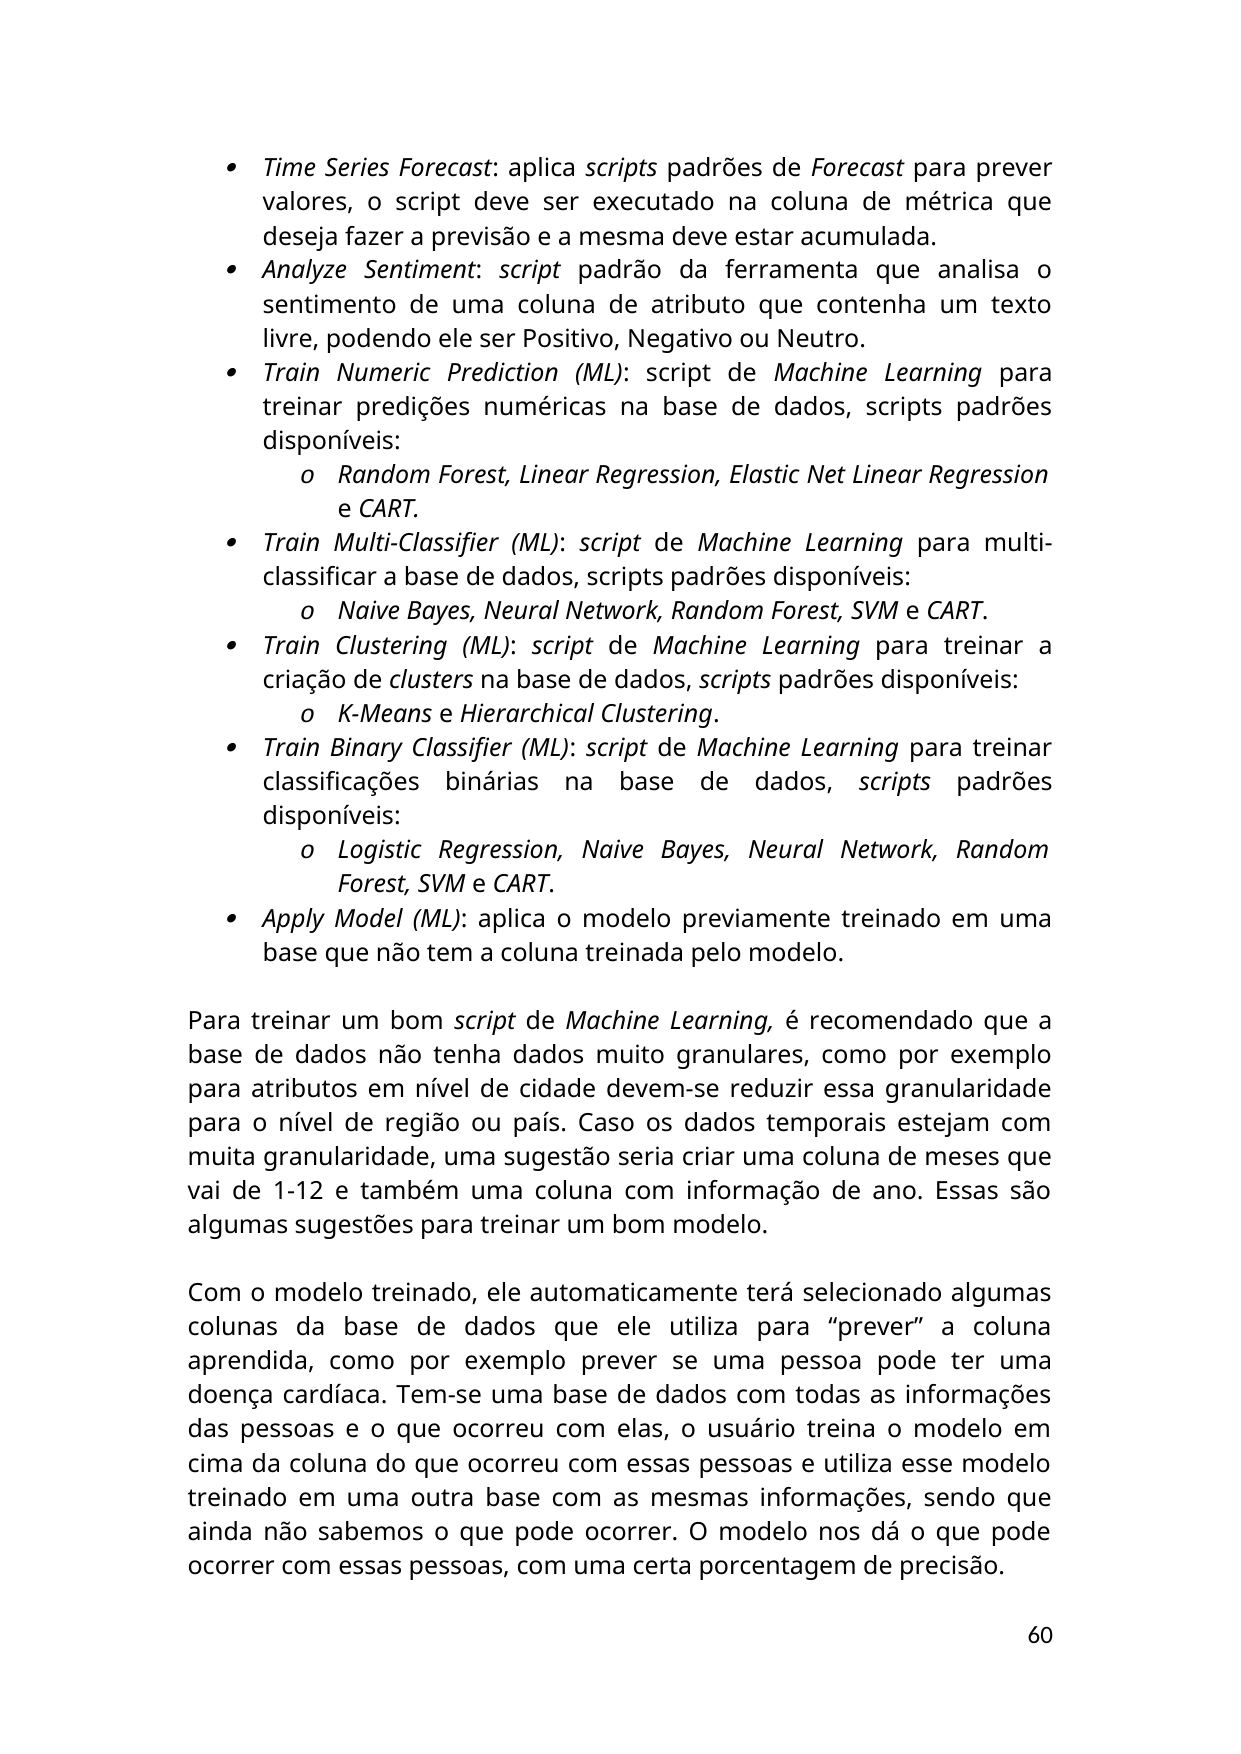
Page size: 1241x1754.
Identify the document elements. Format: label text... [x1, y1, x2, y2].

list Time Series Forecast: aplica scripts padrões de Forecast para prever valores, o script deve ser executado na coluna de métrica que deseja fazer a previsão e a mesma deve estar acumulada. [225, 150, 1053, 252]
list Train Binary Classifier (ML): script de Machine Learning para treinar classificações binárias na base de dados, scripts padrões disponíveis: [225, 730, 1053, 832]
list Train Numeric Prediction (ML): script de Machine Learning para treinar predições numéricas na base de dados, scripts padrões disponíveis: [225, 354, 1053, 457]
list Logistic Regression, Naive Bayes, Neural Network, Random Forest, SVM e CART. [300, 832, 1053, 900]
list Naive Bayes, Neural Network, Random Forest, SVM e CART. [300, 593, 1053, 627]
list Train Multi-Classifier (ML): script de Machine Learning para multi-classificar a base de dados, scripts padrões disponíveis: [225, 525, 1053, 593]
list Analyze Sentiment: script padrão da ferramenta que analisa o sentimento de uma coluna de atributo que contenha um texto livre, podendo ele ser Positivo, Negativo ou Neutro. [225, 252, 1053, 354]
text Com o modelo treinado, ele automaticamente terá selecionado algumas colunas da base de dados que ele utiliza para “prever” a coluna aprendida, como por exemplo prever se uma pessoa pode ter uma doença cardíaca. Tem-se uma base de dados com todas as informações das pessoas e o que ocorreu com elas, o usuário treina o modelo em cima da coluna do que ocorreu com essas pessoas e utiliza esse modelo treinado em uma outra base com as mesmas informações, sendo que ainda não sabemos o que pode ocorrer. O modelo nos dá o que pode ocorrer com essas pessoas, com uma certa porcentagem de precisão. [187, 1275, 1053, 1581]
list Train Clustering (ML): script de Machine Learning para treinar a criação de clusters na base de dados, scripts padrões disponíveis: [225, 627, 1053, 695]
list Apply Model (ML): aplica o modelo previamente treinado em uma base que não tem a coluna treinada pelo modelo. [225, 900, 1053, 968]
list Random Forest, Linear Regression, Elastic Net Linear Regression e CART. [300, 457, 1053, 525]
text Para treinar um bom script de Machine Learning, é recomendado que a base de dados não tenha dados muito granulares, como por exemplo para atributos em nível de cidade devem-se reduzir essa granularidade para o nível de região ou país. Caso os dados temporais estejam com muita granularidade, uma sugestão seria criar uma coluna de meses que vai de 1-12 e também uma coluna com informação de ano. Essas são algumas sugestões para treinar um bom modelo. [187, 1002, 1053, 1241]
list K-Means e Hierarchical Clustering. [300, 695, 1053, 730]
